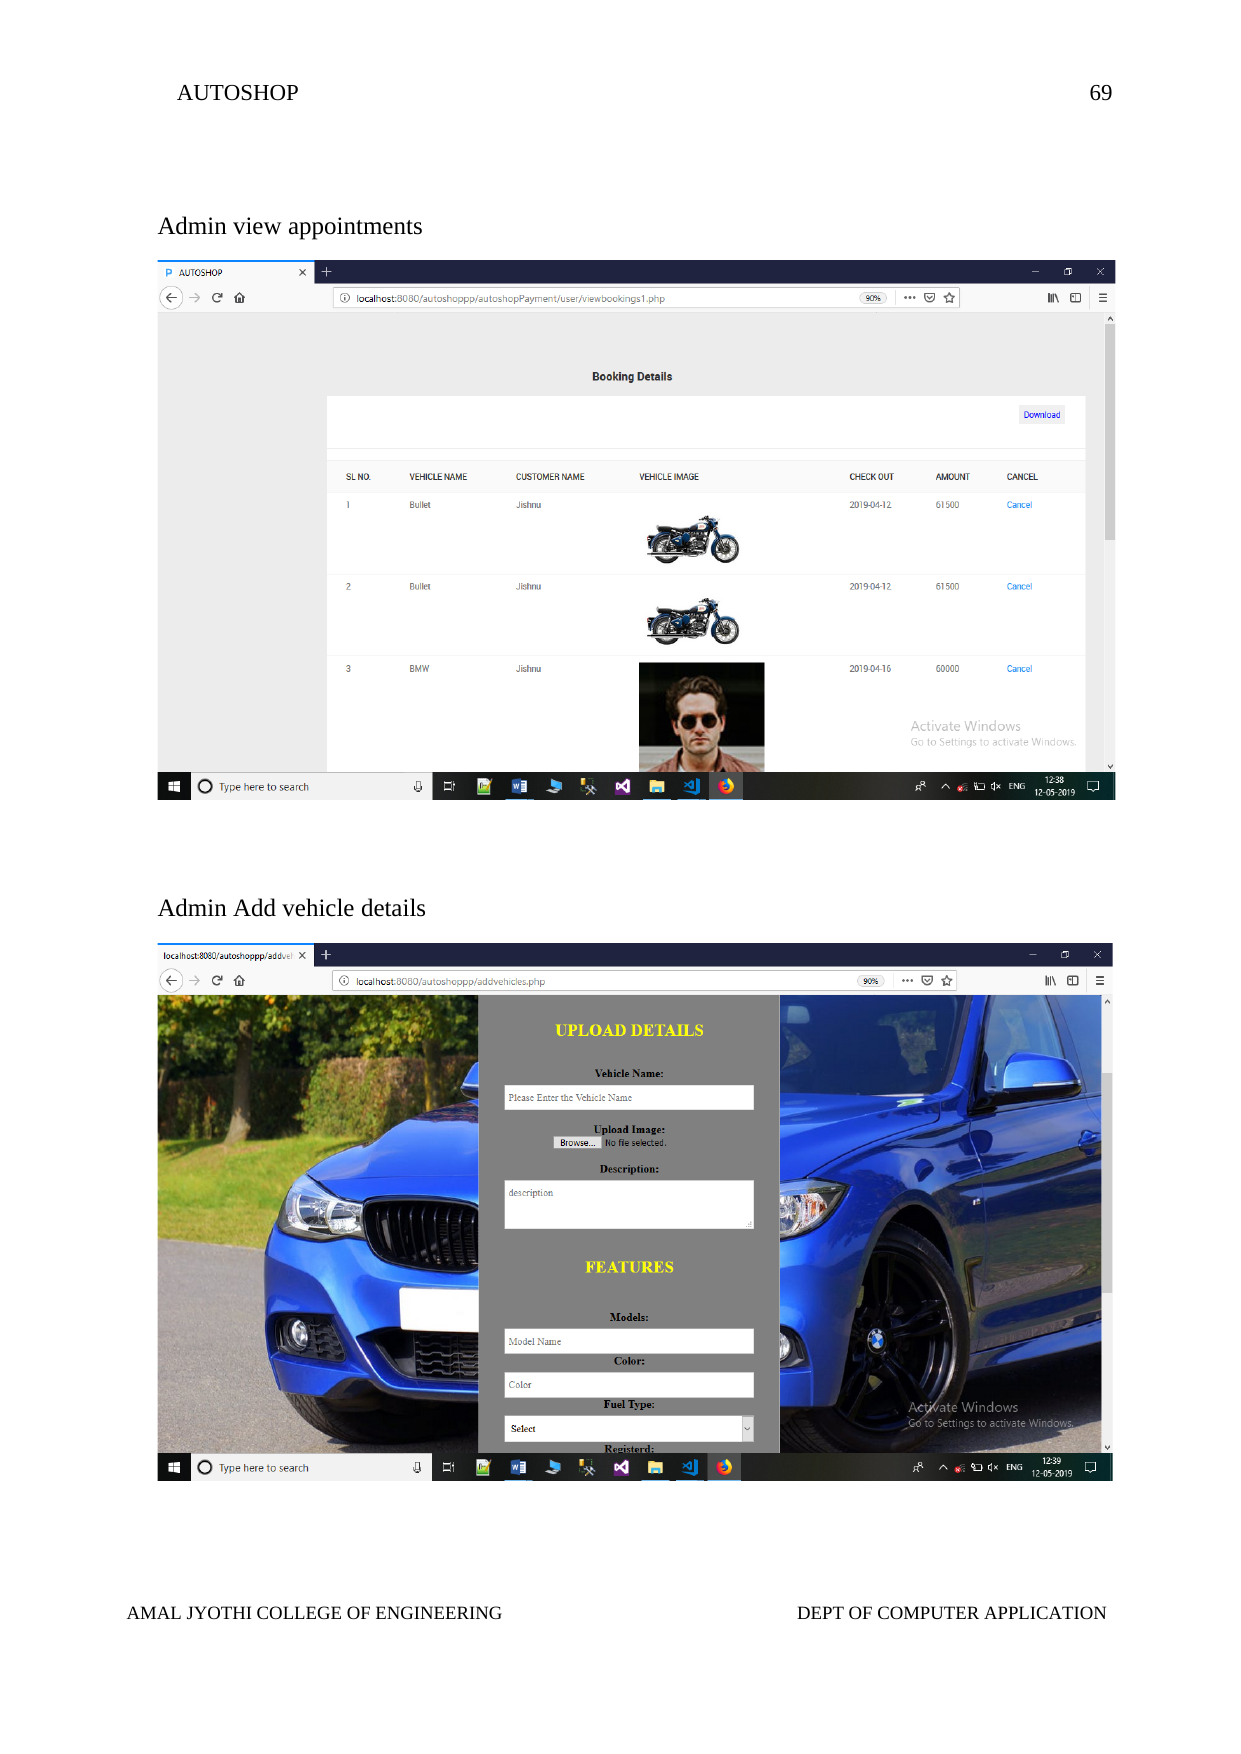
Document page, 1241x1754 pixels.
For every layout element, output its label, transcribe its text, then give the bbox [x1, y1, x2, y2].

text Admin view appointments [157, 211, 1234, 240]
picture [157, 260, 1116, 800]
picture [157, 943, 1113, 1481]
text Admin Add vehicle details [157, 893, 1234, 922]
